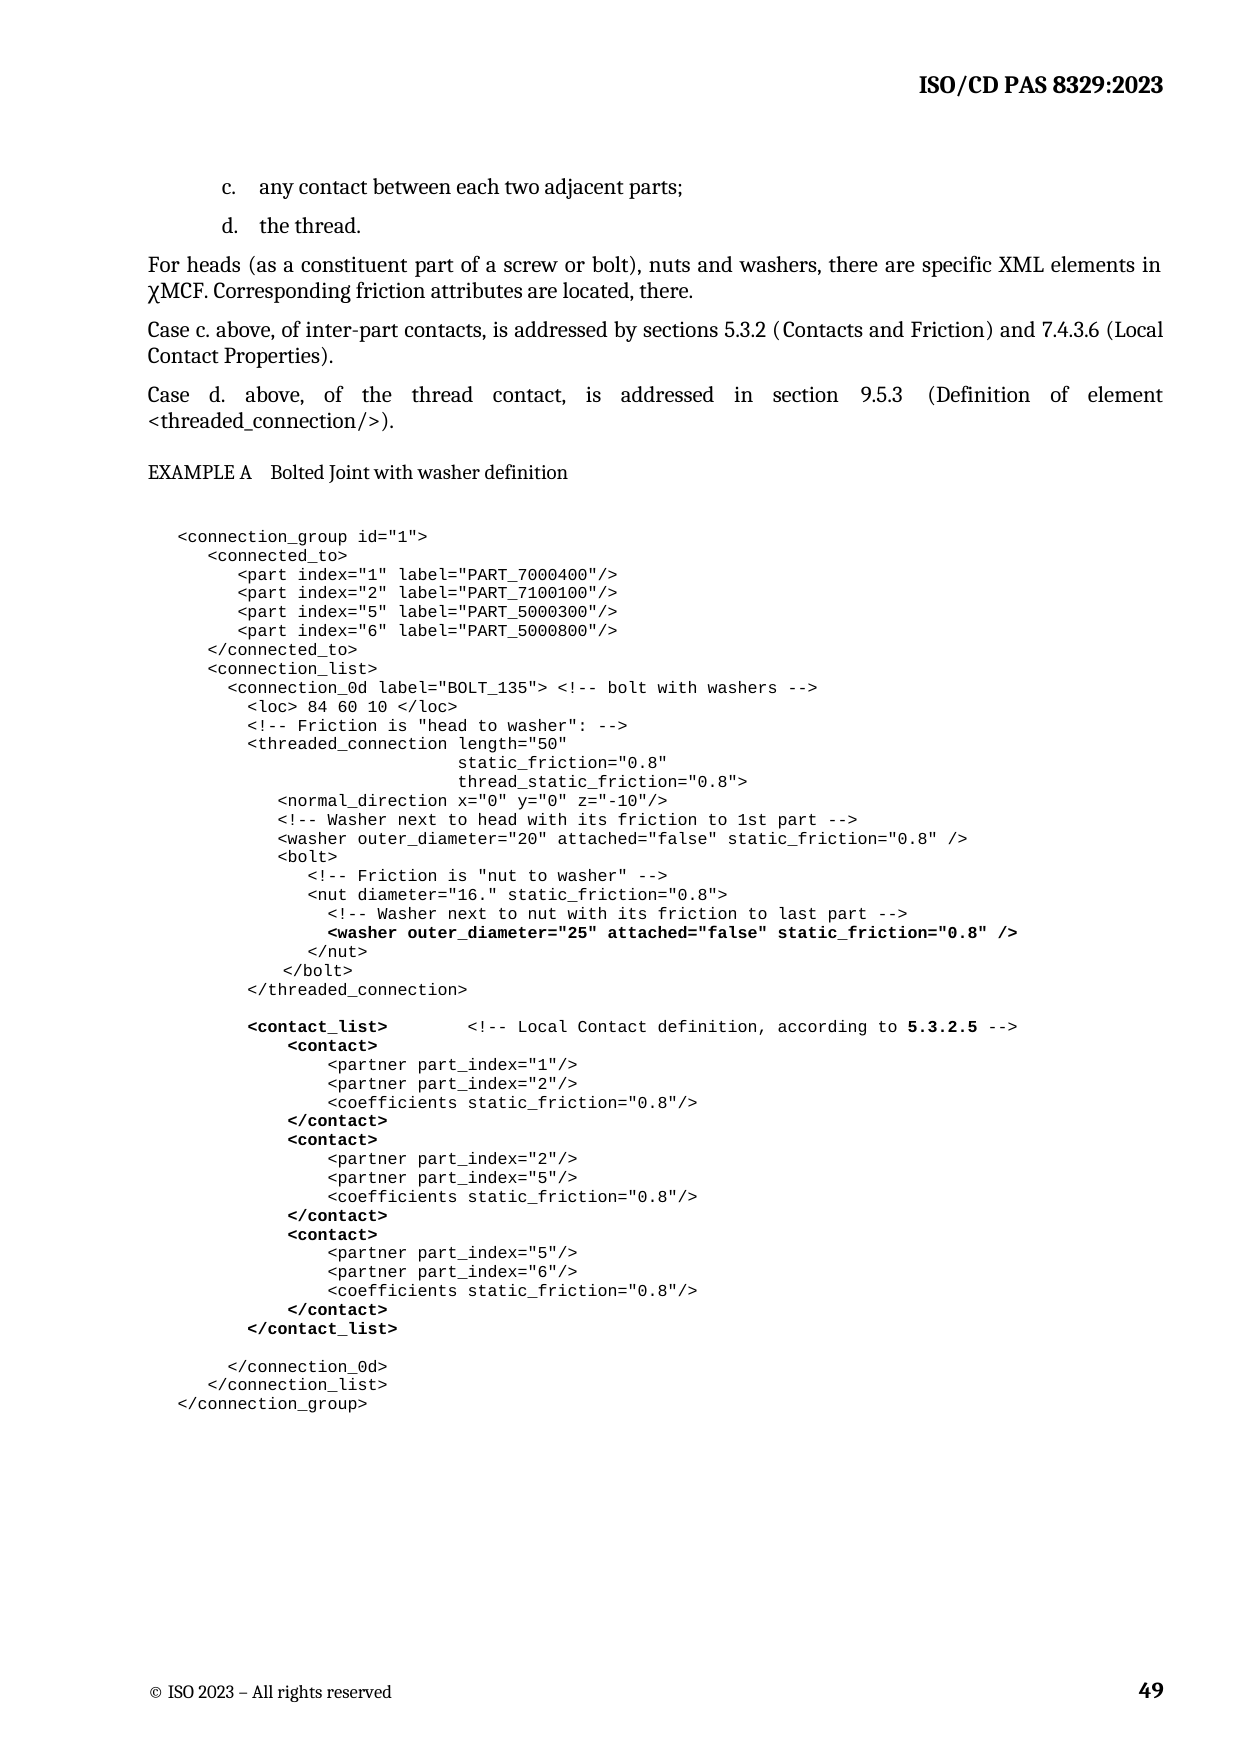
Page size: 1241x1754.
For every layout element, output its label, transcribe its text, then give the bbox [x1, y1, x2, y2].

text <loc> 84 60 10 </loc> [165, 698, 1146, 717]
text <coefficients static_friction="0.8"/> [165, 1188, 1146, 1207]
text </connection_group> [165, 1396, 1146, 1415]
text <bolt> [165, 849, 1146, 868]
text <contact> [165, 1132, 1146, 1151]
text <part index="6" label="PART_5000800"/> [165, 623, 1146, 642]
text thread_static_friction="0.8"> [165, 774, 1146, 792]
list any contact between each two adjacent parts; [222, 174, 1163, 200]
text <!-- Washer next to head with its friction to 1st part --> [165, 811, 1146, 830]
text Case c. above, of inter-part contacts, is addressed by sections 5.3.2 (Contacts and Friction) and 7.4.3.6 (Local Contact Properties). [148, 317, 1163, 369]
text <connected_to> [165, 547, 1146, 566]
text <contact> [165, 1038, 1146, 1056]
text <partner part_index="5"/> [165, 1169, 1146, 1188]
text </bolt> [165, 962, 1146, 981]
text <partner part_index="2"/> [165, 1151, 1146, 1169]
text </contact> [165, 1207, 1146, 1226]
text <!-- Friction is "head to washer": --> [165, 717, 1146, 736]
text static_friction="0.8" [165, 755, 1146, 774]
text <part index="5" label="PART_5000300"/> [165, 604, 1146, 623]
text <part index="2" label="PART_7100100"/> [165, 585, 1146, 604]
text <connection_0d label="BOLT_135"> <!-- bolt with washers --> [165, 679, 1146, 698]
text <washer outer_diameter="20" attached="false" static_friction="0.8" /> [165, 830, 1146, 849]
text </threaded_connection> [165, 981, 1146, 1000]
text </contact_list> [165, 1320, 1146, 1339]
text <normal_direction x="0" y="0" z="-10"/> [165, 792, 1146, 811]
text EXAMPLE A Bolted Joint with washer definition [148, 460, 1163, 485]
text For heads (as a constituent part of a screw or bolt), nuts and washers, there are specific XML elements in χMCF. Corresponding friction attributes are located, there. [148, 252, 1163, 304]
text </connected_to> [165, 642, 1146, 661]
text Case d. above, of the thread contact, is addressed in section 9.5.3 (Definition of element <threaded_connection/>). [148, 382, 1163, 435]
text </contact> [165, 1113, 1146, 1132]
text <contact_list> <!-- Local Contact definition, according to 5.3.2.5 --> [165, 1019, 1146, 1038]
text <!-- Washer next to nut with its friction to last part --> [165, 906, 1146, 924]
text </connection_0d> [165, 1358, 1146, 1377]
text <partner part_index="1"/> [165, 1056, 1146, 1075]
text <contact> [165, 1226, 1146, 1245]
text <coefficients static_friction="0.8"/> [165, 1094, 1146, 1113]
text <nut diameter="16." static_friction="0.8"> [165, 887, 1146, 906]
text <partner part_index="6"/> [165, 1264, 1146, 1283]
text <connection_group id="1"> [165, 528, 1146, 547]
text </contact> [165, 1302, 1146, 1320]
list the thread. [222, 213, 1163, 239]
text <threaded_connection length="50" [165, 736, 1146, 755]
text <washer outer_diameter="25" attached="false" static_friction="0.8" /> [165, 924, 1146, 943]
text <connection_list> [165, 661, 1146, 679]
text <partner part_index="5"/> [165, 1245, 1146, 1264]
text <partner part_index="2"/> [165, 1075, 1146, 1094]
text </connection_list> [165, 1377, 1146, 1396]
text <!-- Friction is "nut to washer" --> [165, 868, 1146, 887]
text <coefficients static_friction="0.8"/> [165, 1283, 1146, 1302]
text <part index="1" label="PART_7000400"/> [165, 566, 1146, 585]
text </nut> [165, 943, 1146, 962]
